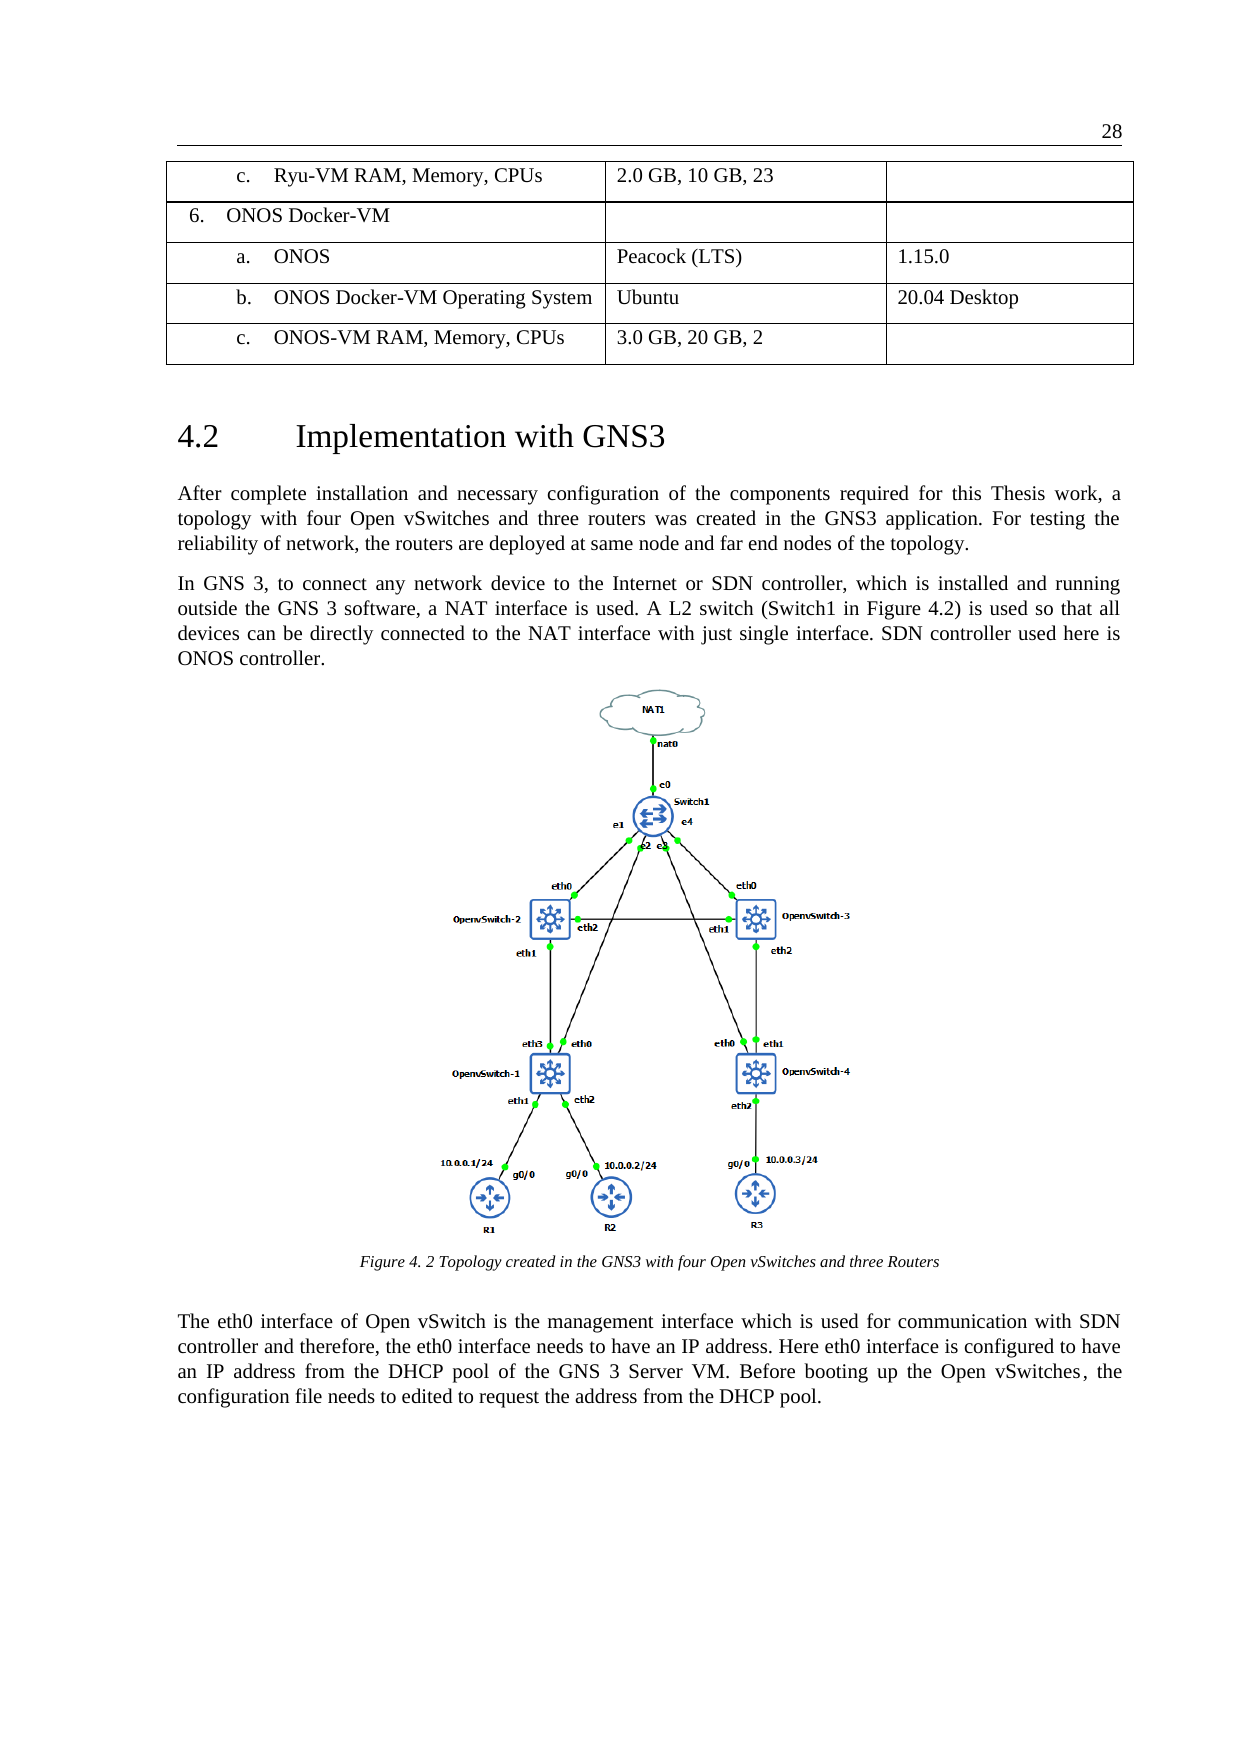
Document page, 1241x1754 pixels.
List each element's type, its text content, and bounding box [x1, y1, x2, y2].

table_cell ONOS-VM RAM, Memory, CPUs [167, 324, 605, 364]
table_cell ONOS Docker-VM Operating System [167, 284, 605, 323]
picture [342, 684, 957, 1236]
table_cell [887, 324, 1133, 364]
table_cell 20.04 Desktop [887, 284, 1133, 323]
table_cell 1.15.0 [887, 243, 1133, 283]
table_cell [887, 203, 1133, 242]
text The eth0 interface of Open vSwitch is the management interface which is used for communication with SDN controller and therefore, the eth0 interface needs to have an IP address. Here eth0 interface is configured to have an IP address from the DHCP pool of the GNS 3 Server VM. Before booting up the Open vSwitches, the configuration file needs to edited to request the address from the DHCP pool. [177, 1308, 1122, 1408]
table_cell [606, 203, 886, 242]
table_cell [887, 162, 1133, 201]
subtitle Implementation with GNS3 [177, 415, 1122, 455]
table_cell Peacock (LTS) [606, 243, 886, 283]
text Figure 4. 2 Topology created in the GNS3 with four Open vSwitches and three Routers [177, 1252, 1122, 1271]
table_cell ONOS Docker-VM [167, 203, 605, 242]
table_cell Ubuntu [606, 284, 886, 323]
table_cell ONOS [167, 243, 605, 283]
text In GNS 3, to connect any network device to the Internet or SDN controller, which is installed and running outside the GNS 3 software, a NAT interface is used. A L2 switch (Switch1 in Figure 4.2) is used so that all devices can be directly connected to the NAT interface with just single interface. SDN controller used here is ONOS controller. [177, 569, 1122, 669]
text After complete installation and necessary configuration of the components required for this Thesis work, a topology with four Open vSwitches and three routers was created in the GNS3 application. For testing the reliability of network, the routers are deployed at same node and far end nodes of the topology. [177, 480, 1122, 555]
table_cell 2.0 GB, 10 GB, 23 [606, 162, 886, 201]
table_cell 3.0 GB, 20 GB, 2 [606, 324, 886, 364]
table_cell Ryu-VM RAM, Memory, CPUs [167, 162, 605, 201]
